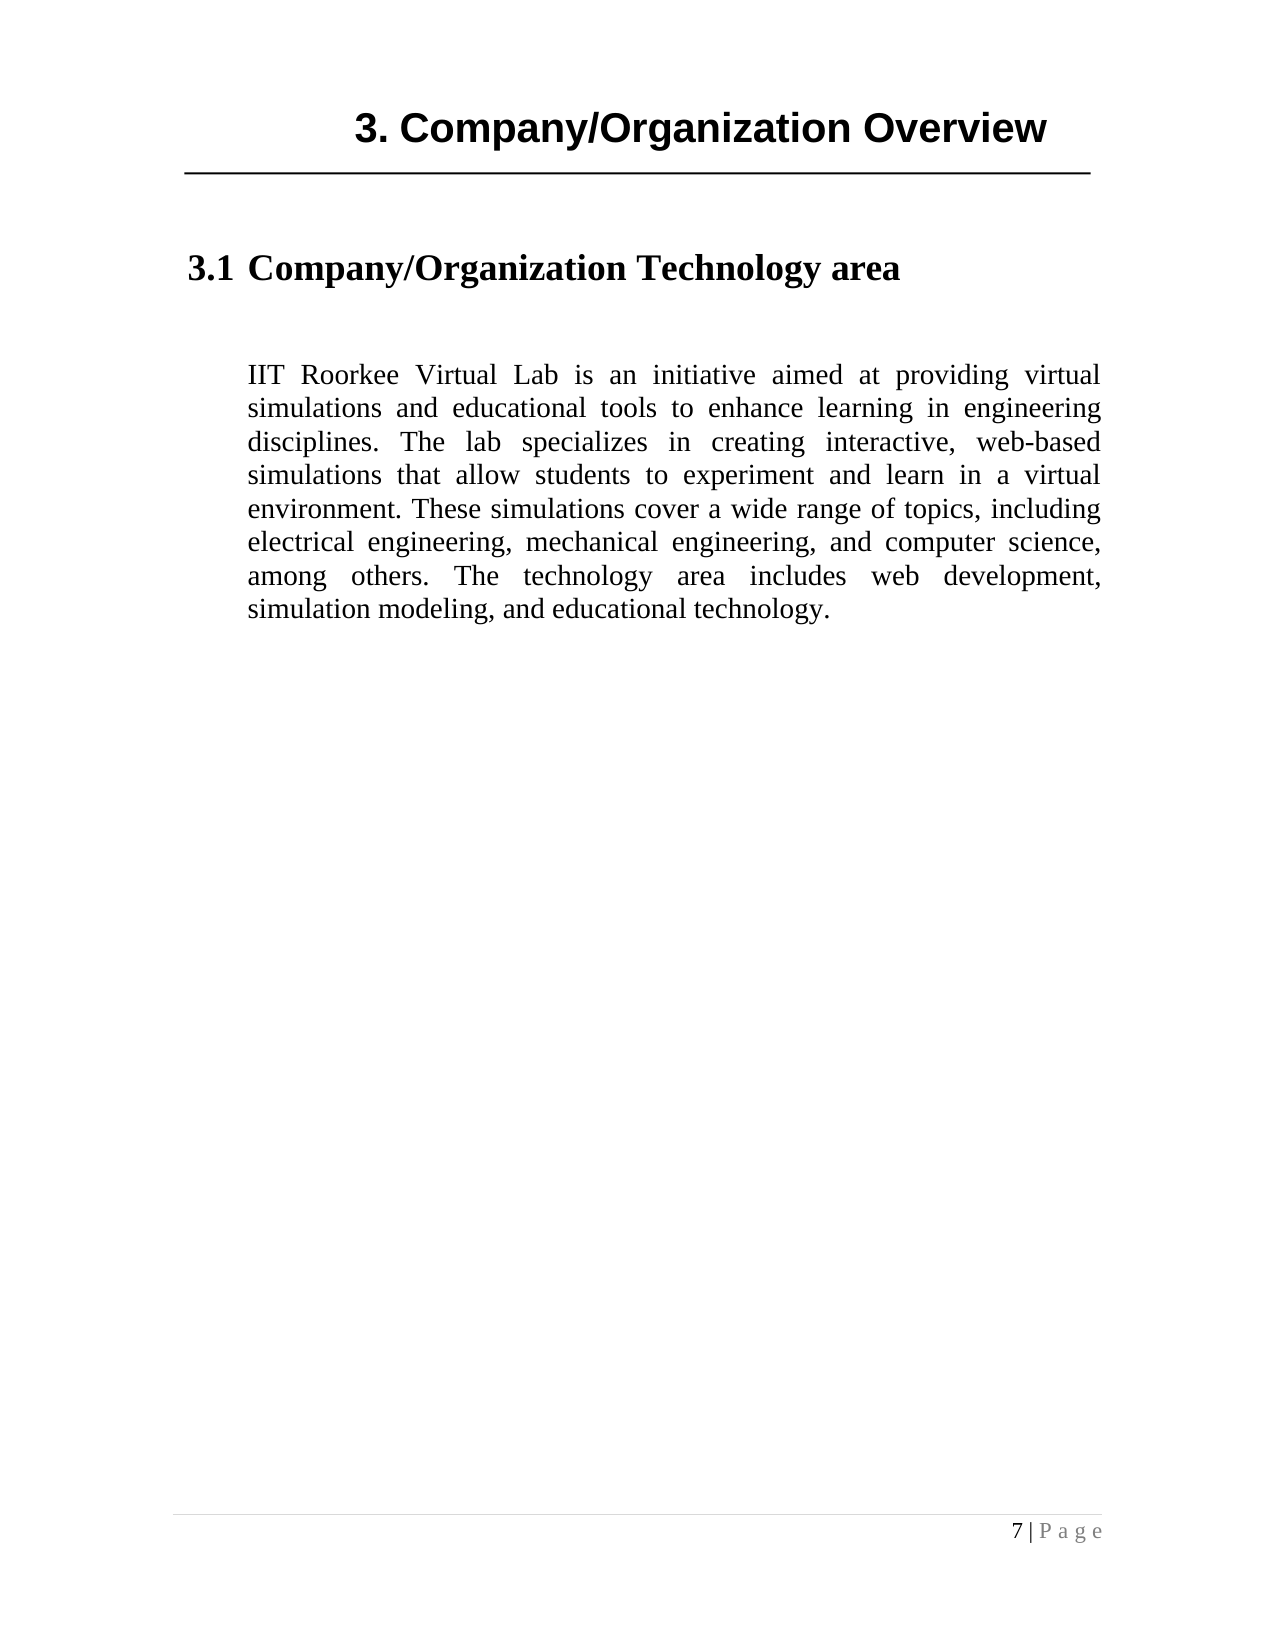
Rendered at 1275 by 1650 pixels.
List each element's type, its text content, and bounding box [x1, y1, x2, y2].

subtitle Company/Organization Overview [354, 103, 1102, 151]
list Company/Organization Technology area [187, 246, 1102, 289]
list IIT Roorkee Virtual Lab is an initiative aimed at providing virtual simulations and educational tools to enhance learning in engineering disciplines. The lab specializes in creating interactive, web-based simulations that allow students to experiment and learn in a virtual environment. These simulations cover a wide range of topics, including electrical engineering, mechanical engineering, and computer science, among others. The technology area includes web development, simulation modeling, and educational technology. [247, 357, 1102, 625]
